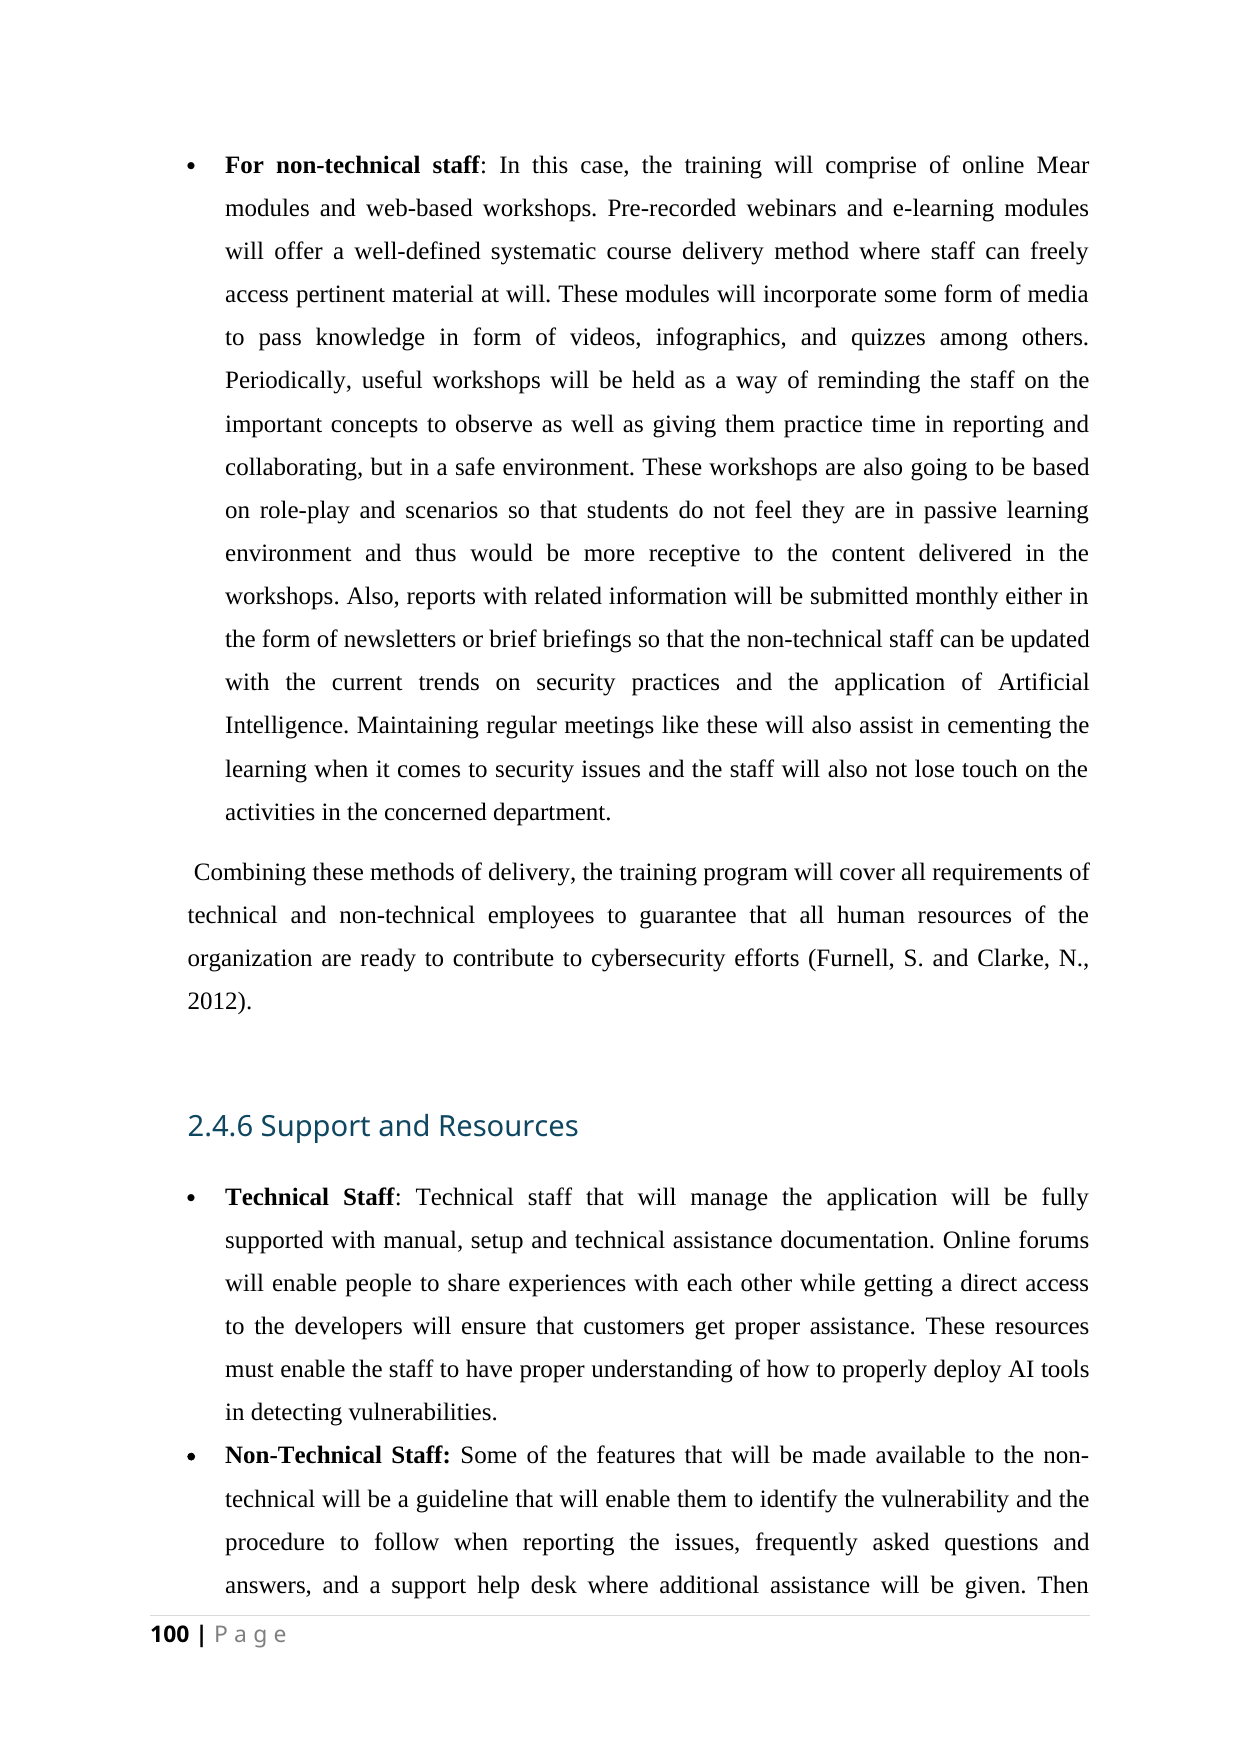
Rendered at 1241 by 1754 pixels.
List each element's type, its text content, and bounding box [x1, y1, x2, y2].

text Combining these methods of delivery, the training program will cover all requirements of technical and non-technical employees to guarantee that all human resources of the organization are ready to contribute to cybersecurity efforts (Furnell, S. and Clarke, N., 2012). [187, 857, 1090, 1015]
text 2.4.6 Support and Resources [187, 1106, 1090, 1145]
list Technical Staff: Technical staff that will manage the application will be fully supported with manual, setup and technical assistance documentation. Online forums will enable people to share experiences with each other while getting a direct access to the developers will ensure that customers get proper assistance. These resources must enable the staff to have proper understanding of how to properly deploy AI tools in detecting vulnerabilities. [187, 1182, 1090, 1426]
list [187, 1441, 1090, 1599]
list For non-technical staff: In this case, the training will comprise of online Mear modules and web-based workshops. Pre-recorded webinars and e-learning modules will offer a well-defined systematic course delivery method where staff can freely access pertinent material at will. These modules will incorporate some form of media to pass knowledge in form of videos, infographics, and quizzes among others. Periodically, useful workshops will be held as a way of reminding the staff on the important concepts to observe as well as giving them practice time in reporting and collaborating, but in a safe environment. These workshops are also going to be based on role-play and scenarios so that students do not feel they are in passive learning environment and thus would be more receptive to the content delivered in the workshops. Also, reports with related information will be submitted monthly either in the form of newsletters or brief briefings so that the non-technical staff can be updated with the current trends on security practices and the application of Artificial Intelligence. Maintaining regular meetings like these will also assist in cementing the learning when it comes to security issues and the staff will also not lose touch on the activities in the concerned department. [187, 150, 1090, 826]
